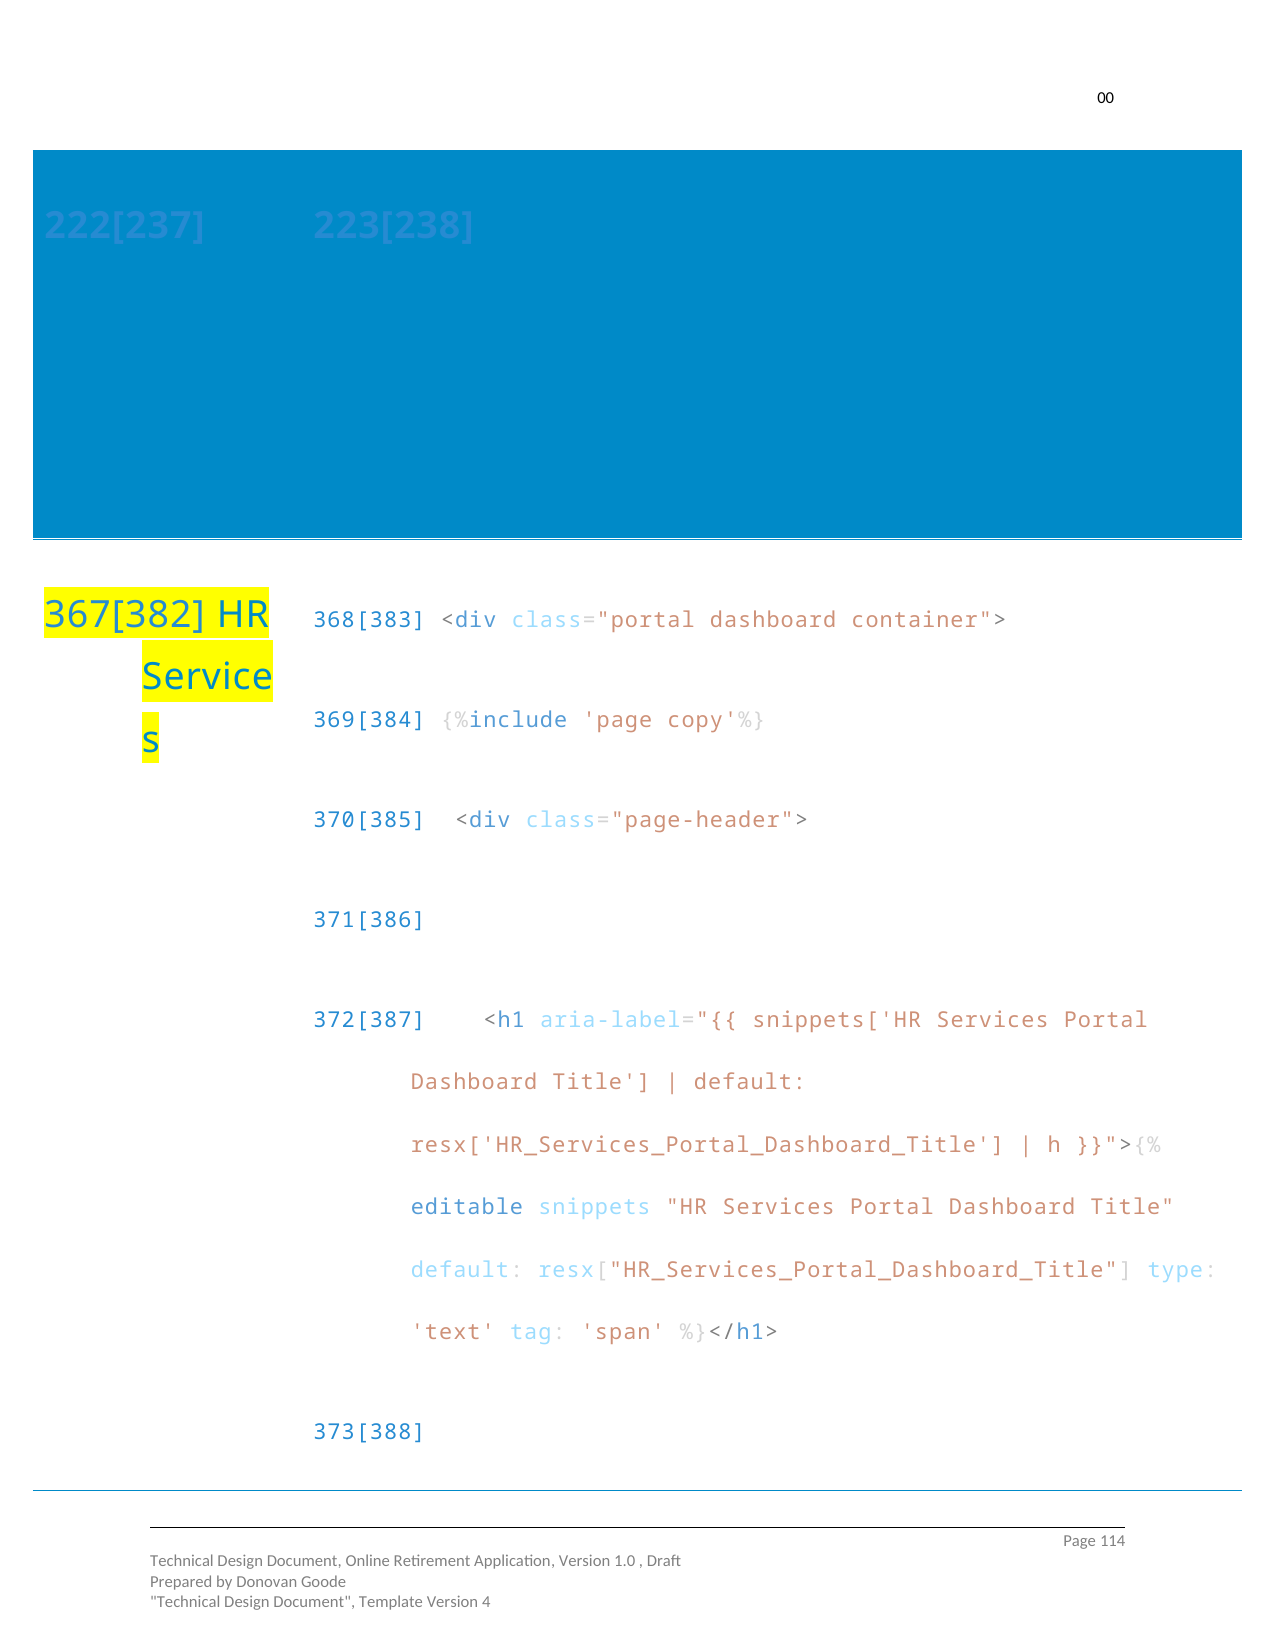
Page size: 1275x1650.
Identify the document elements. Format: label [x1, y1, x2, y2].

table_cell [302, 540, 1242, 1489]
table_cell [33, 540, 302, 1489]
table_header [33, 151, 302, 538]
table_header [302, 151, 1242, 538]
